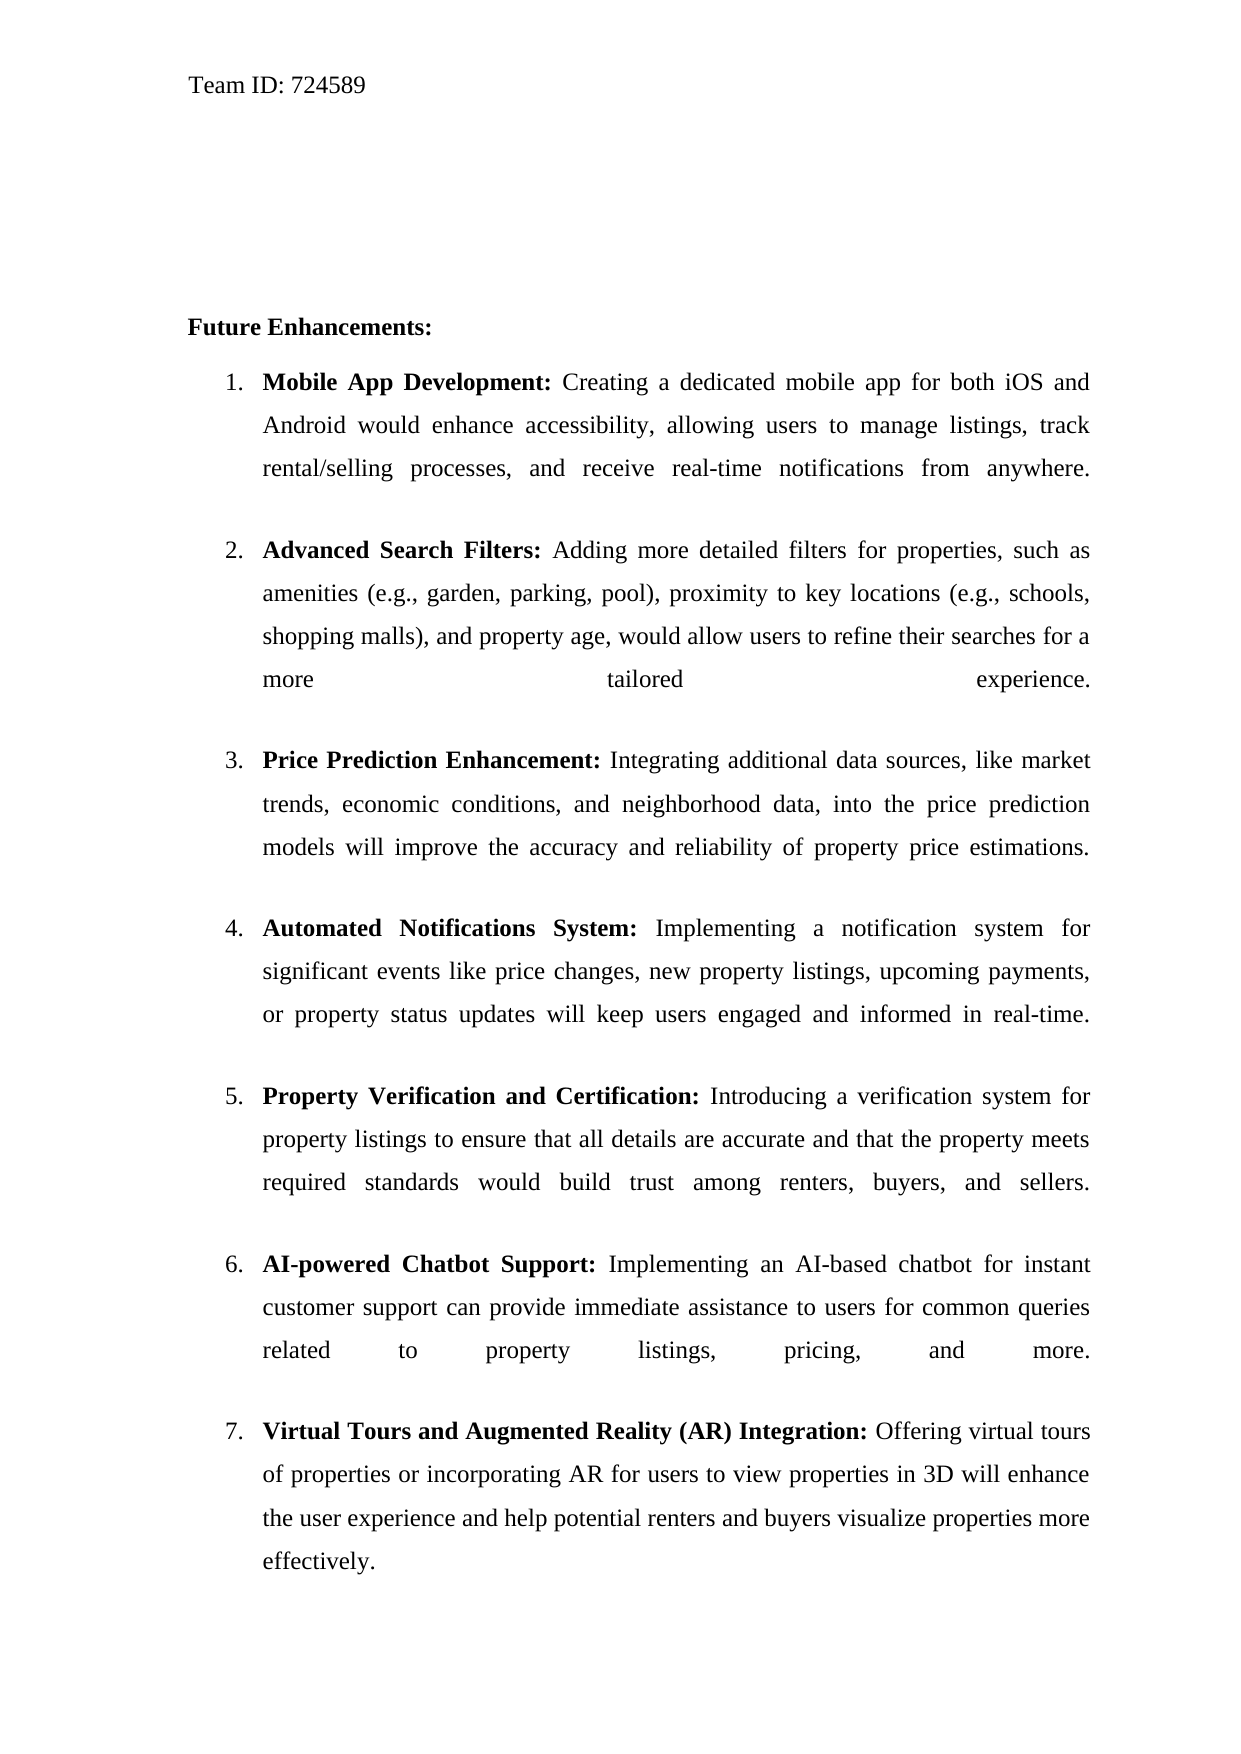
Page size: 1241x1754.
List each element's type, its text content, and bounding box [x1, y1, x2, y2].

list Automated Notifications System: Implementing a notification system for significant events like price changes, new property listings, upcoming payments, or property status updates will keep users engaged and informed in real-time. [225, 913, 1091, 1068]
list Price Prediction Enhancement: Integrating additional data sources, like market trends, economic conditions, and neighborhood data, into the price prediction models will improve the accuracy and reliability of property price estimations. [225, 746, 1091, 900]
list Advanced Search Filters: Adding more detailed filters for properties, such as amenities (e.g., garden, parking, pool), proximity to key locations (e.g., schools, shopping malls), and property age, would allow users to refine their searches for a more tailored experience. [225, 535, 1091, 732]
list AI-powered Chatbot Support: Implementing an AI-based chatbot for instant customer support can provide immediate assistance to users for common queries related to property listings, pricing, and more. [225, 1249, 1091, 1403]
list Property Verification and Certification: Introducing a verification system for property listings to ensure that all details are accurate and that the property meets required standards would build trust among renters, buyers, and sellers. [225, 1081, 1091, 1236]
subtitle Future Enhancements: [187, 312, 1122, 341]
list Mobile App Development: Creating a dedicated mobile app for both iOS and Android would enhance accessibility, allowing users to manage listings, track rental/selling processes, and receive real-time notifications from anywhere. [225, 367, 1091, 522]
list Virtual Tours and Augmented Reality (AR) Integration: Offering virtual tours of properties or incorporating AR for users to view properties in 3D will enhance the user experience and help potential renters and buyers visualize properties more effectively. [225, 1416, 1091, 1614]
